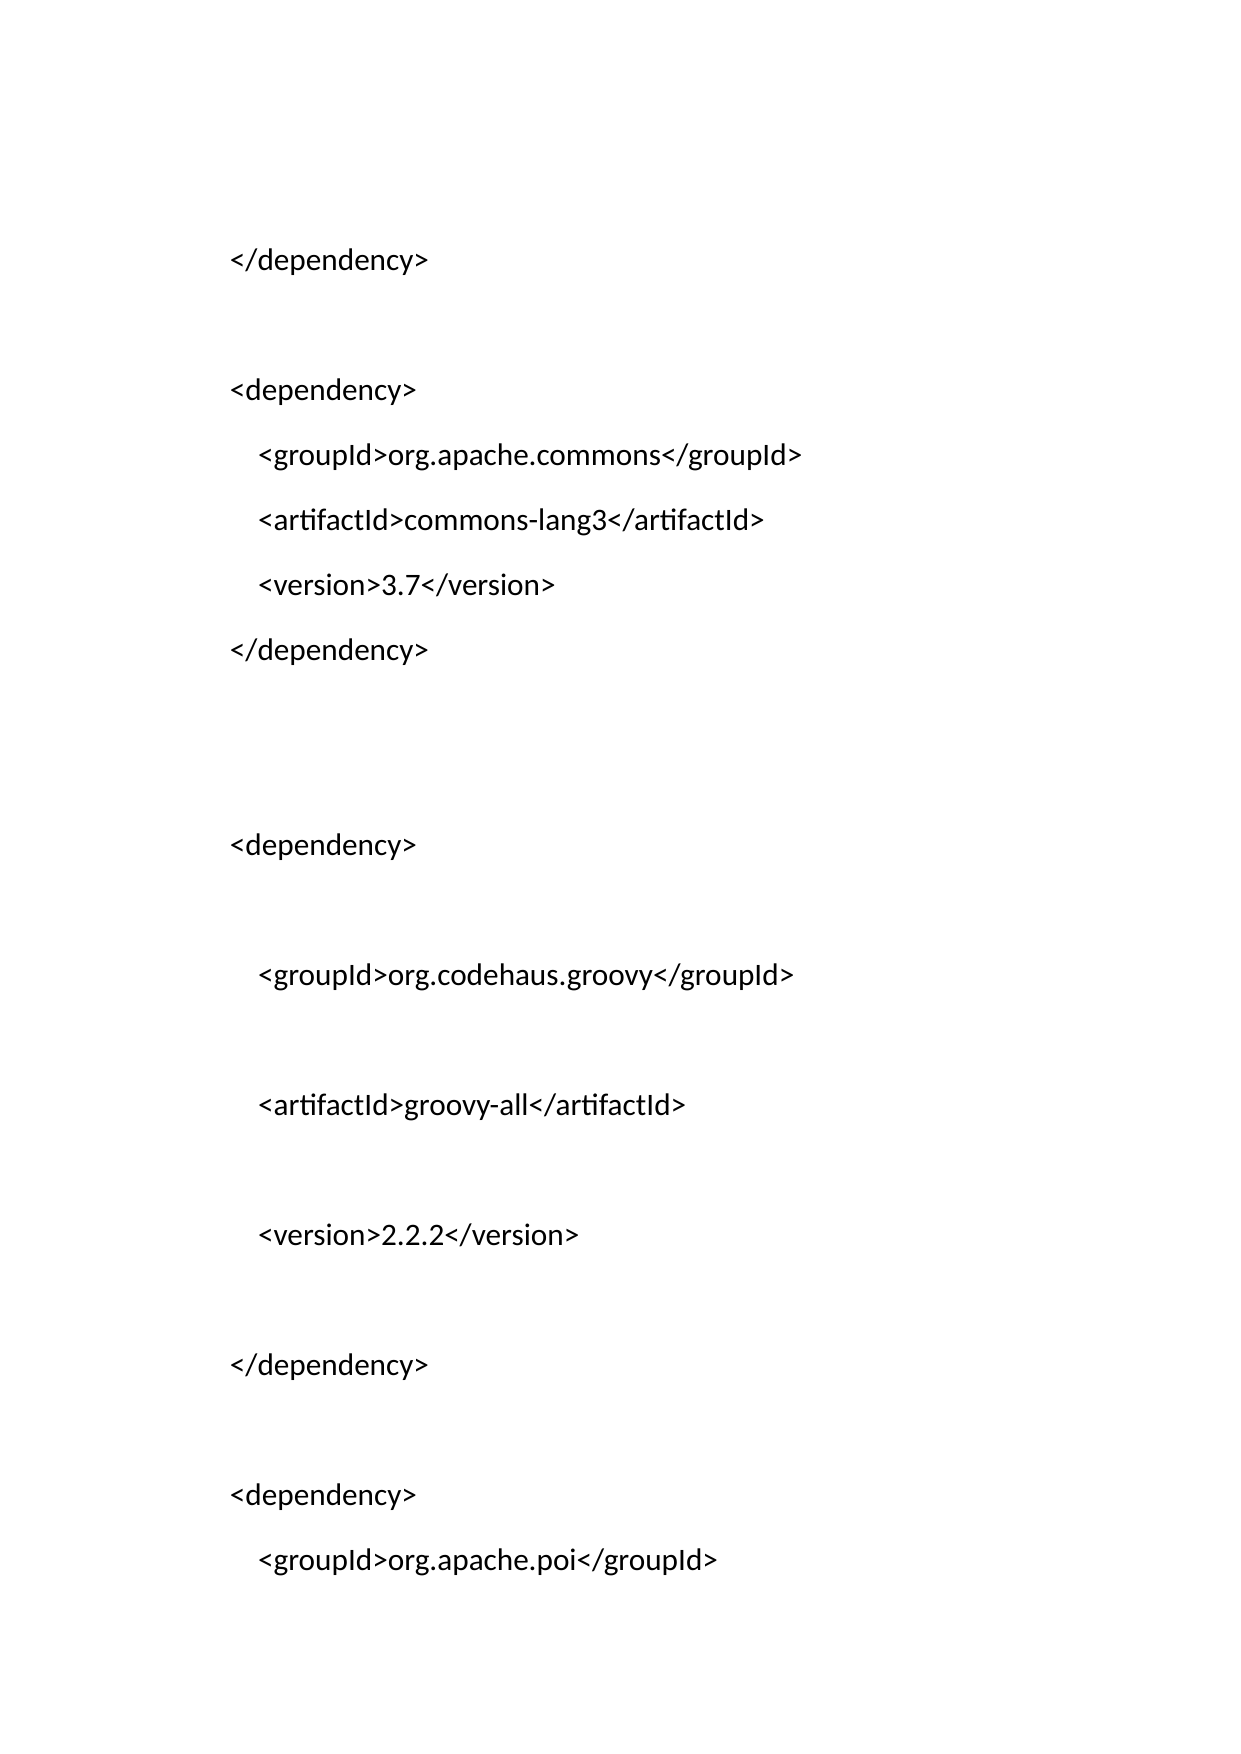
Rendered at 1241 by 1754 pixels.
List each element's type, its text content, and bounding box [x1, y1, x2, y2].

text <dependency> [187, 1462, 1053, 1527]
text <groupId>org.apache.poi</groupId> [187, 1527, 1053, 1592]
text <version>3.7</version> [187, 552, 1053, 617]
text <dependency> [187, 357, 1053, 422]
text <artifactId>commons-lang3</artifactId> [187, 487, 1053, 552]
text </dependency> [187, 227, 1053, 292]
text <version>2.2.2</version> [187, 1202, 1053, 1267]
text </dependency> [187, 617, 1053, 682]
text <groupId>org.apache.commons</groupId> [187, 422, 1053, 487]
text <artifactId>groovy-all</artifactId> [187, 1072, 1053, 1137]
text <dependency> [187, 812, 1053, 877]
text </dependency> [187, 1332, 1053, 1397]
text <groupId>org.codehaus.groovy</groupId> [187, 942, 1053, 1007]
